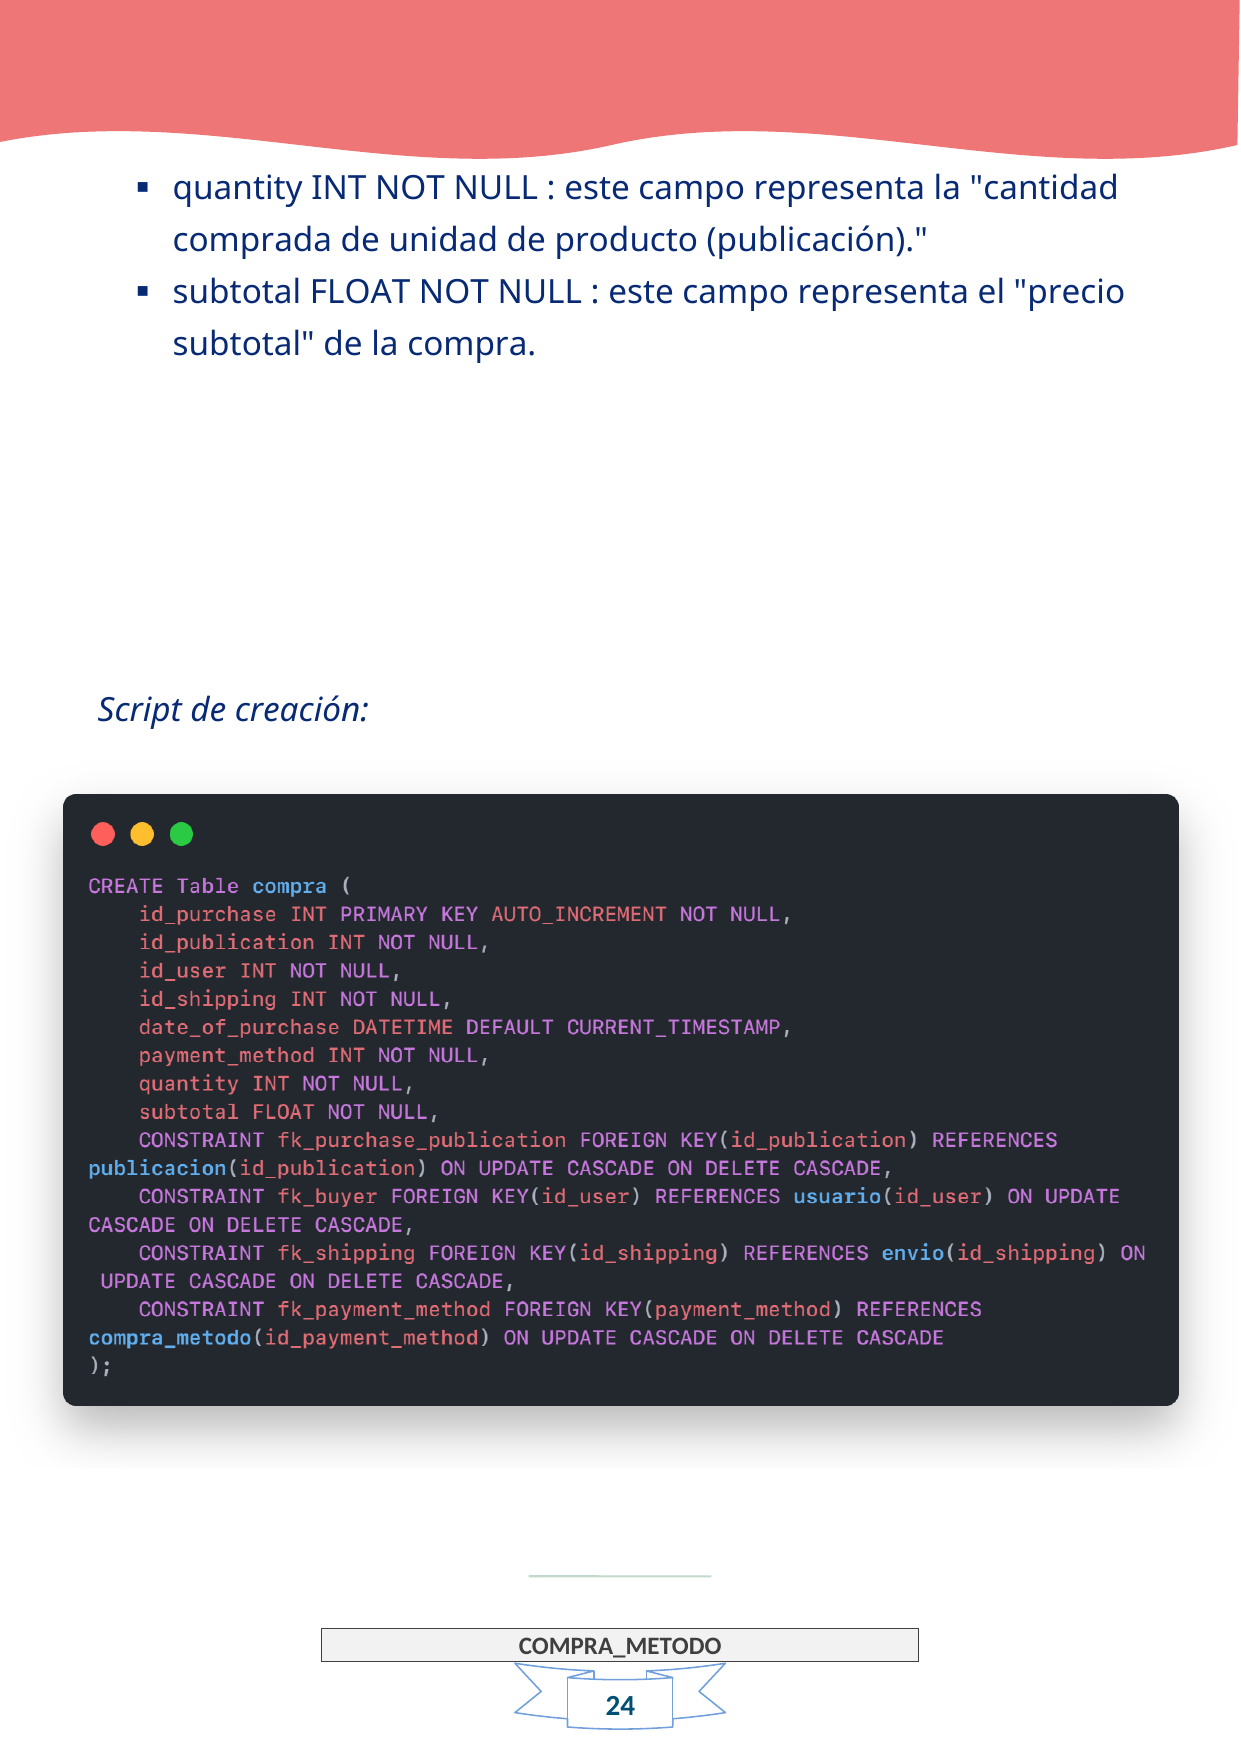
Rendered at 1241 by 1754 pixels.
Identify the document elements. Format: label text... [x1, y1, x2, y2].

table_header COMPRA_METODO [322, 1629, 918, 1661]
text Script de creación: [97, 685, 1143, 731]
list subtotal FLOAT NOT NULL : este campo representa el "precio subtotal" de la compra. [135, 268, 1143, 365]
picture [0, 731, 1241, 1468]
list quantity INT NOT NULL : este campo representa la "cantidad comprada de unidad de producto (publicación)." [135, 163, 1143, 261]
